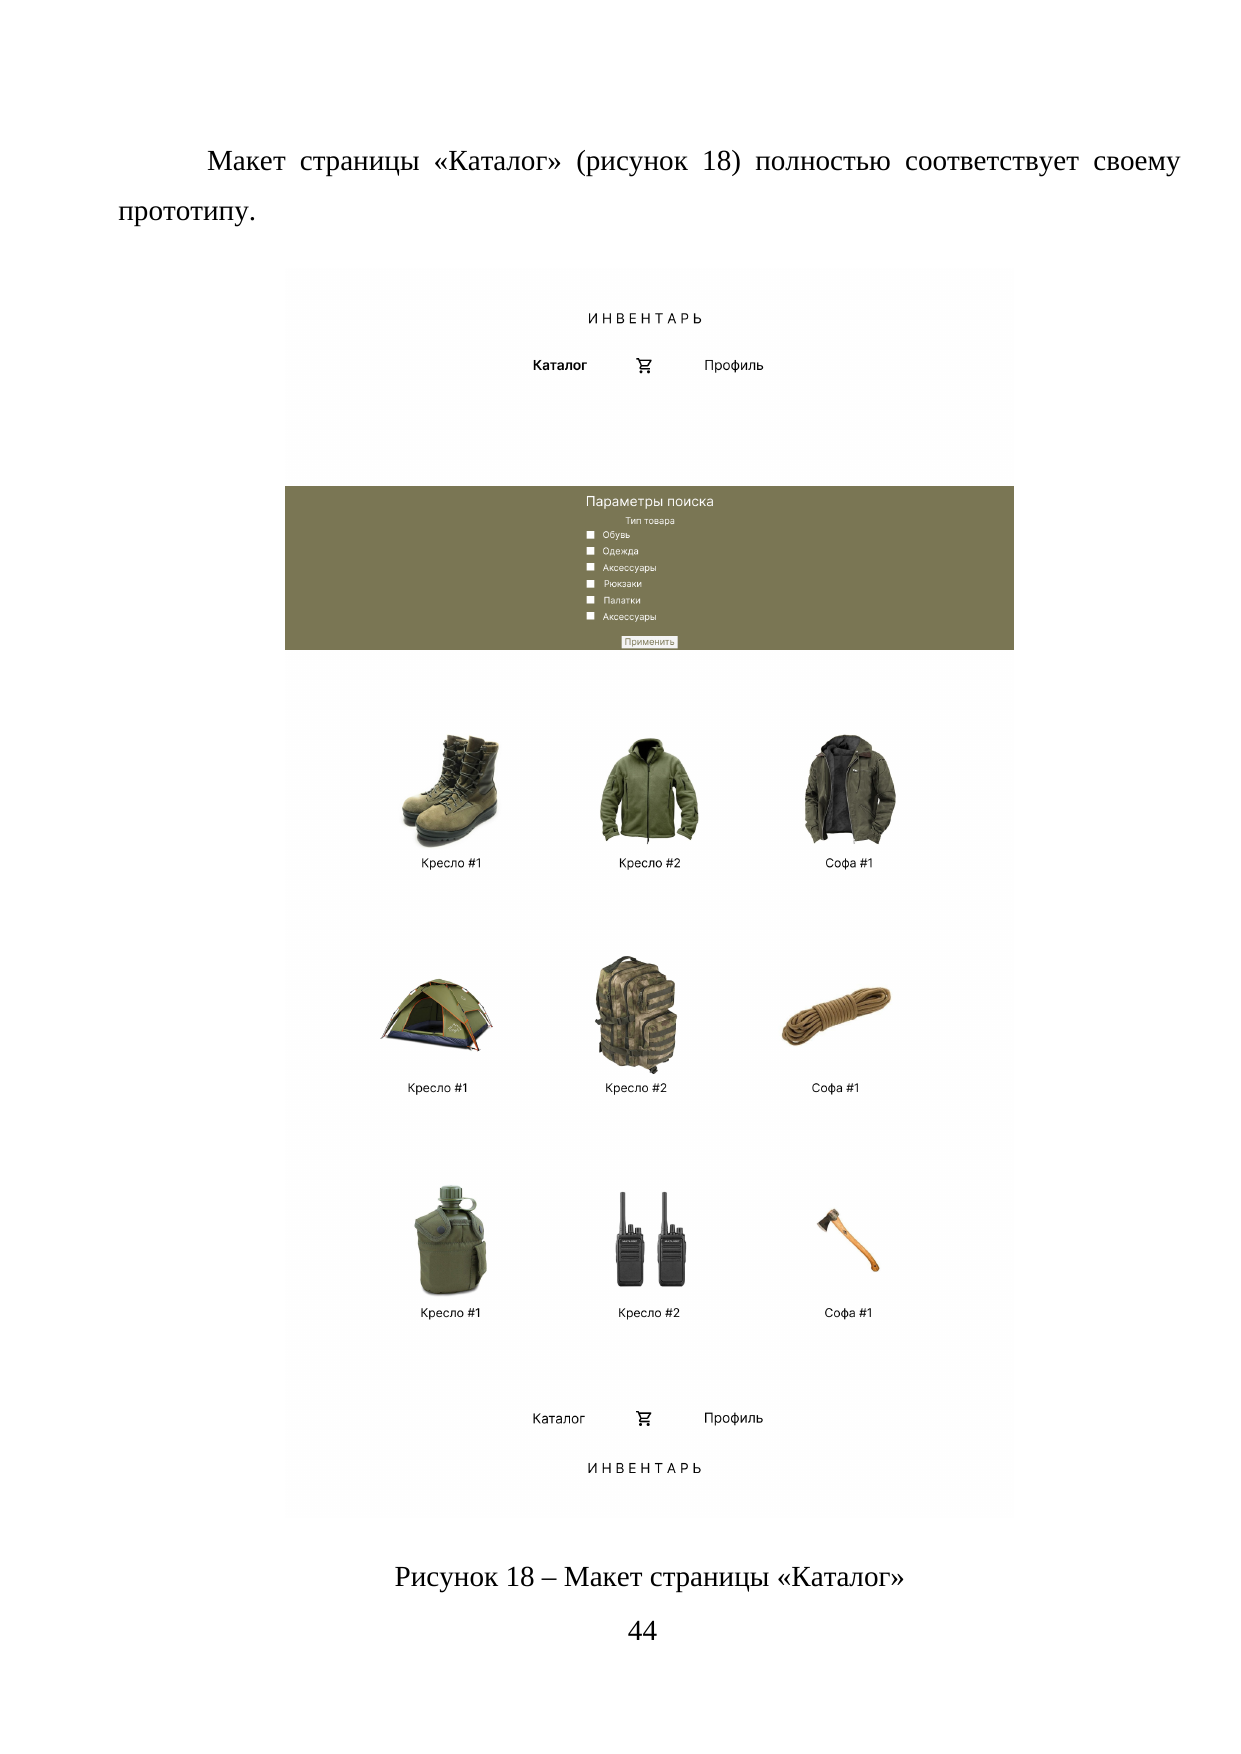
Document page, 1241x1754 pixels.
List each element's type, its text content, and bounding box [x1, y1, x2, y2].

text Макет страницы «Каталог» (рисунок 18) полностью соответствует своему прототипу. [118, 143, 1181, 227]
text Рисунок 18 – Макет страницы «Каталог» [118, 1559, 1181, 1593]
picture [285, 268, 1014, 1518]
